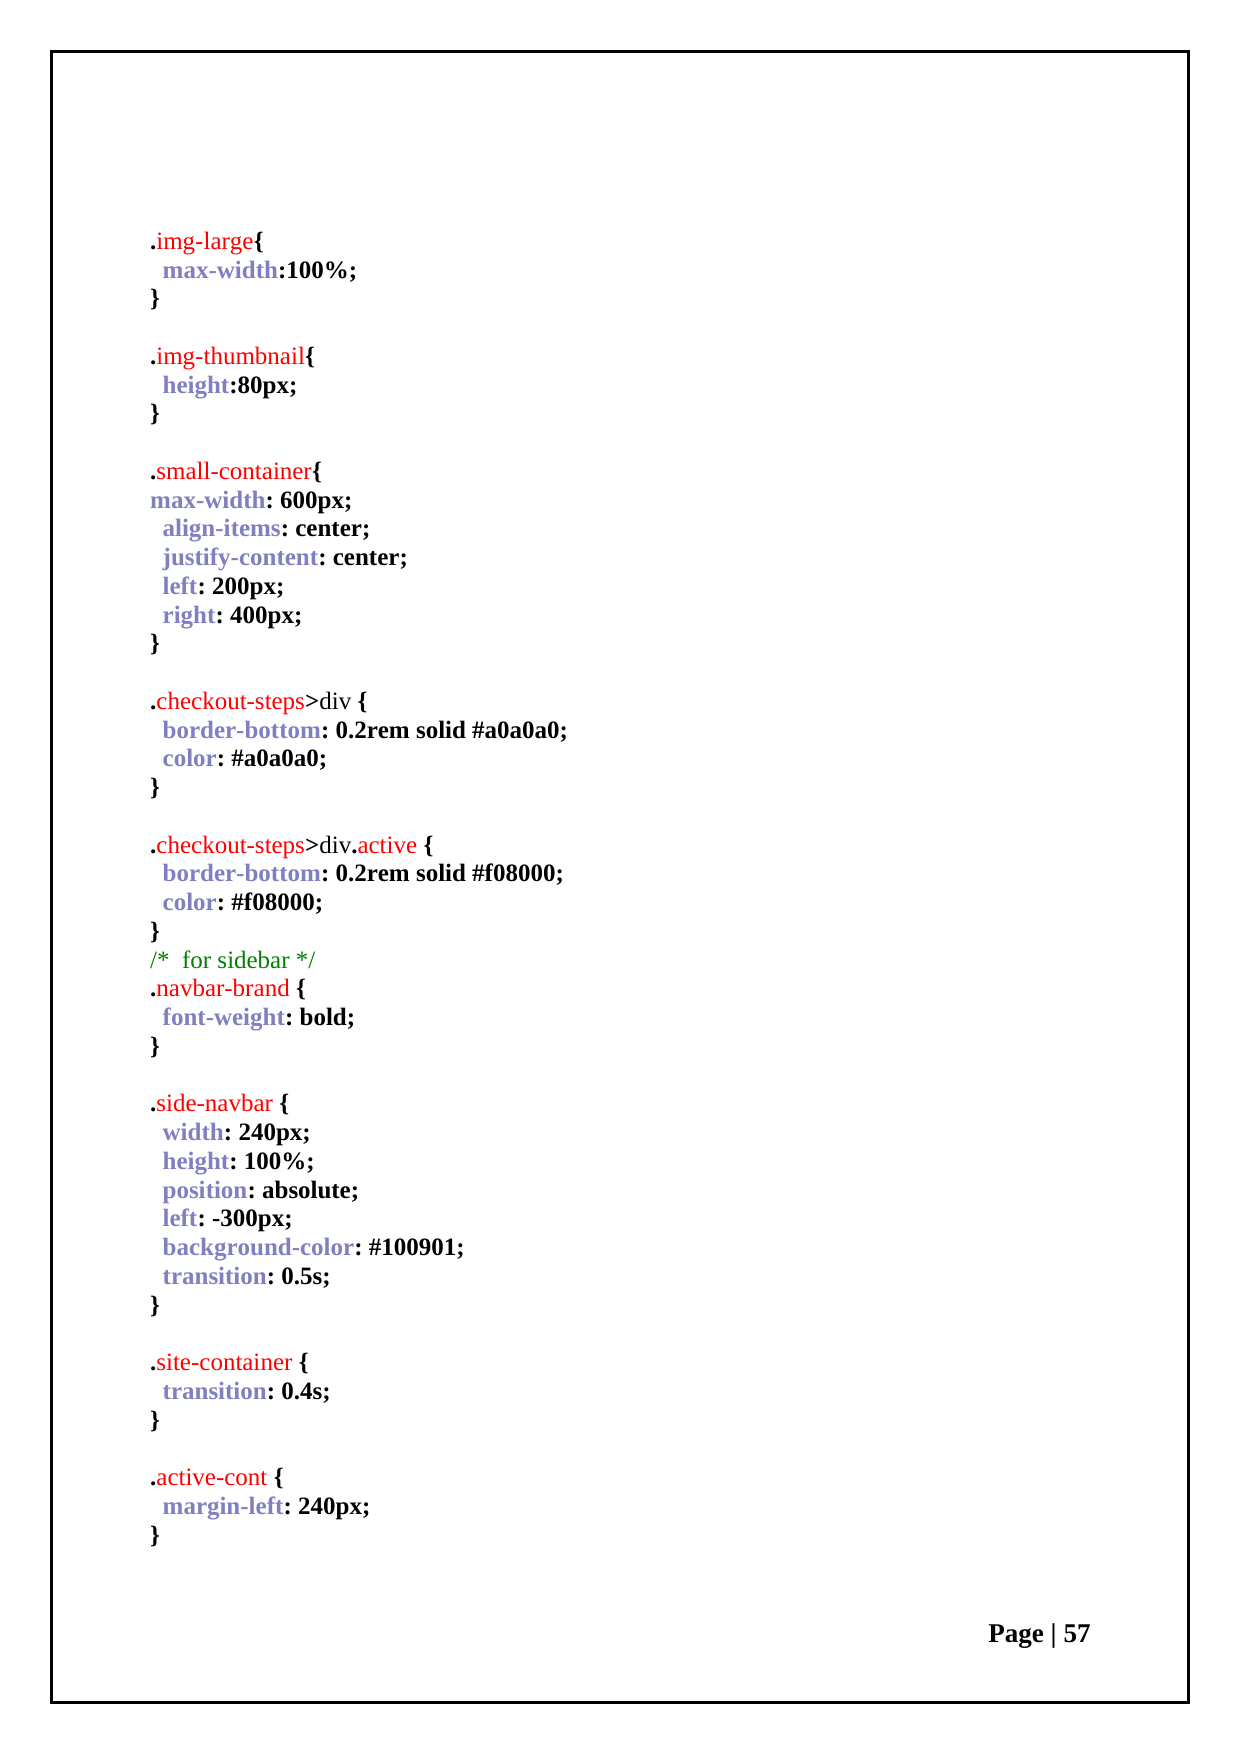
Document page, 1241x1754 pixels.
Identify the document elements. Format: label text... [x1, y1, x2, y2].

text } [150, 916, 1090, 945]
text } [150, 398, 1090, 427]
text color: #a0a0a0; [150, 743, 1090, 772]
text .checkout-steps>div { [150, 686, 1090, 715]
text .small-container{ [150, 456, 1090, 485]
text } [150, 1520, 1090, 1548]
text align-items: center; [150, 513, 1090, 542]
text } [150, 628, 1090, 657]
text justify-content: center; [150, 542, 1090, 571]
text } [150, 283, 1090, 312]
text left: 200px; [150, 571, 1090, 600]
text /* for sidebar */ [150, 945, 1090, 973]
text .side-navbar { [150, 1088, 1090, 1117]
text .checkout-steps>div.active { [150, 830, 1090, 858]
text .navbar-brand { [150, 973, 1090, 1002]
text height:80px; [150, 370, 1090, 398]
text .active-cont { [150, 1462, 1090, 1491]
text height: 100%; [150, 1146, 1090, 1175]
text } [150, 1031, 1090, 1060]
text .img-thumbnail{ [150, 341, 1090, 370]
text .img-large{ [150, 226, 1090, 255]
text left: -300px; [150, 1203, 1090, 1232]
text position: absolute; [150, 1175, 1090, 1203]
text font-weight: bold; [150, 1002, 1090, 1031]
text max-width: 600px; [150, 485, 1090, 513]
text width: 240px; [150, 1117, 1090, 1146]
text right: 400px; [150, 600, 1090, 628]
text transition: 0.4s; [150, 1376, 1090, 1405]
text color: #f08000; [150, 887, 1090, 916]
text transition: 0.5s; [150, 1261, 1090, 1290]
text border-bottom: 0.2rem solid #a0a0a0; [150, 715, 1090, 743]
text } [150, 772, 1090, 801]
text } [150, 1290, 1090, 1318]
text border-bottom: 0.2rem solid #f08000; [150, 858, 1090, 887]
text .site-container { [150, 1347, 1090, 1376]
text } [150, 1405, 1090, 1433]
text background-color: #100901; [150, 1232, 1090, 1261]
text margin-left: 240px; [150, 1491, 1090, 1520]
text max-width:100%; [150, 255, 1090, 283]
